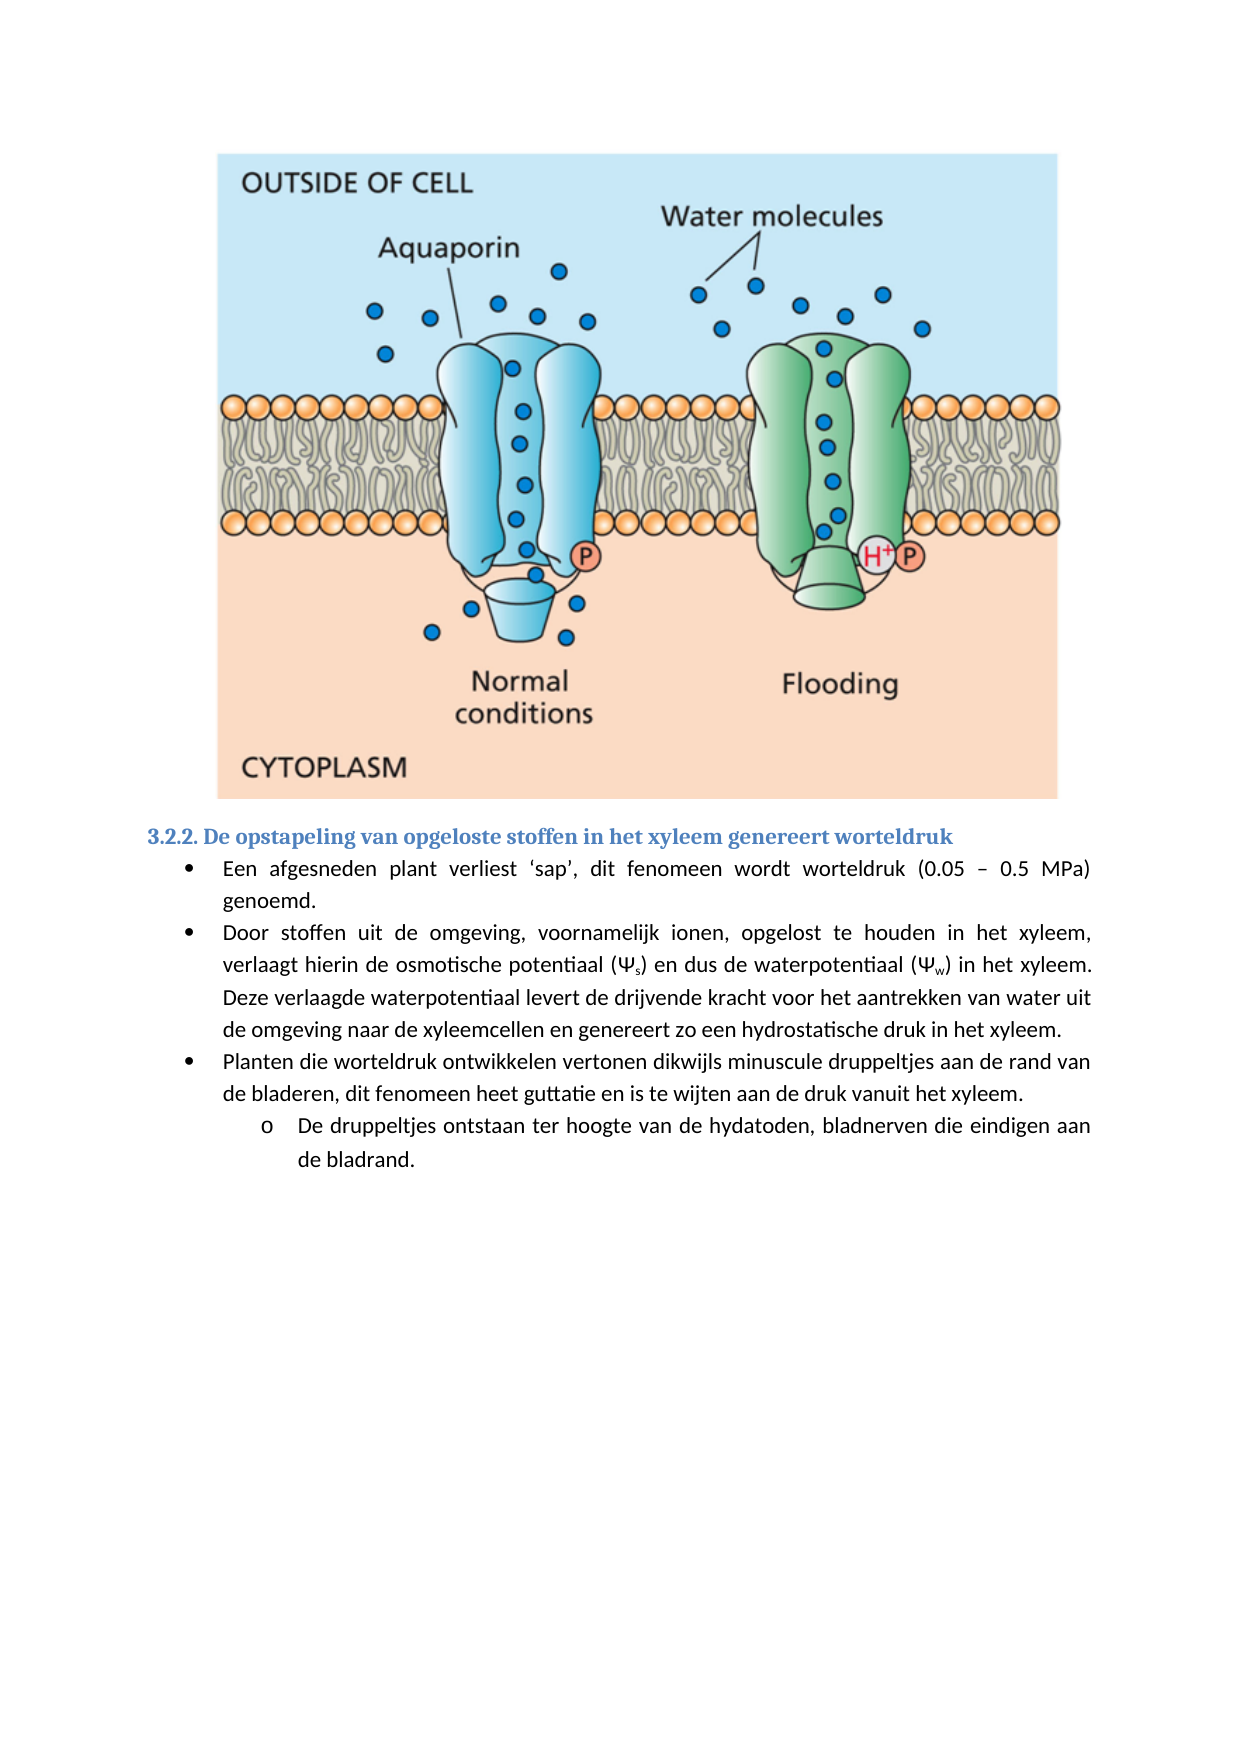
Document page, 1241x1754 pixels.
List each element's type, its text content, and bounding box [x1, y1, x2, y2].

list Een afgesneden plant verliest ‘sap’, dit fenomeen wordt worteldruk (0.05 – 0.5 MPa) genoemd. [185, 854, 1093, 914]
subtitle 3.2.2. De opstapeling van opgeloste stoffen in het xyleem genereert worteldruk [148, 824, 1093, 850]
list Door stoffen uit de omgeving, voornamelijk ionen, opgelost te houden in het xyleem, verlaagt hierin de osmotische potentiaal (Ψs) en dus de waterpotentiaal (Ψw) in het xyleem. Deze verlaagde waterpotentiaal levert de drijvende kracht voor het aantrekken van water uit de omgeving naar de xyleemcellen en genereert zo een hydrostatische druk in het xyleem. [185, 918, 1093, 1043]
list De druppeltjes ontstaan ter hoogte van de hydatoden, bladnerven die eindigen aan de bladrand. [260, 1111, 1093, 1173]
picture [215, 147, 1063, 799]
list Planten die worteldruk ontwikkelen vertonen dikwijls minuscule druppeltjes aan de rand van de bladeren, dit fenomeen heet guttatie en is te wijten aan de druk vanuit het xyleem. [185, 1047, 1093, 1107]
